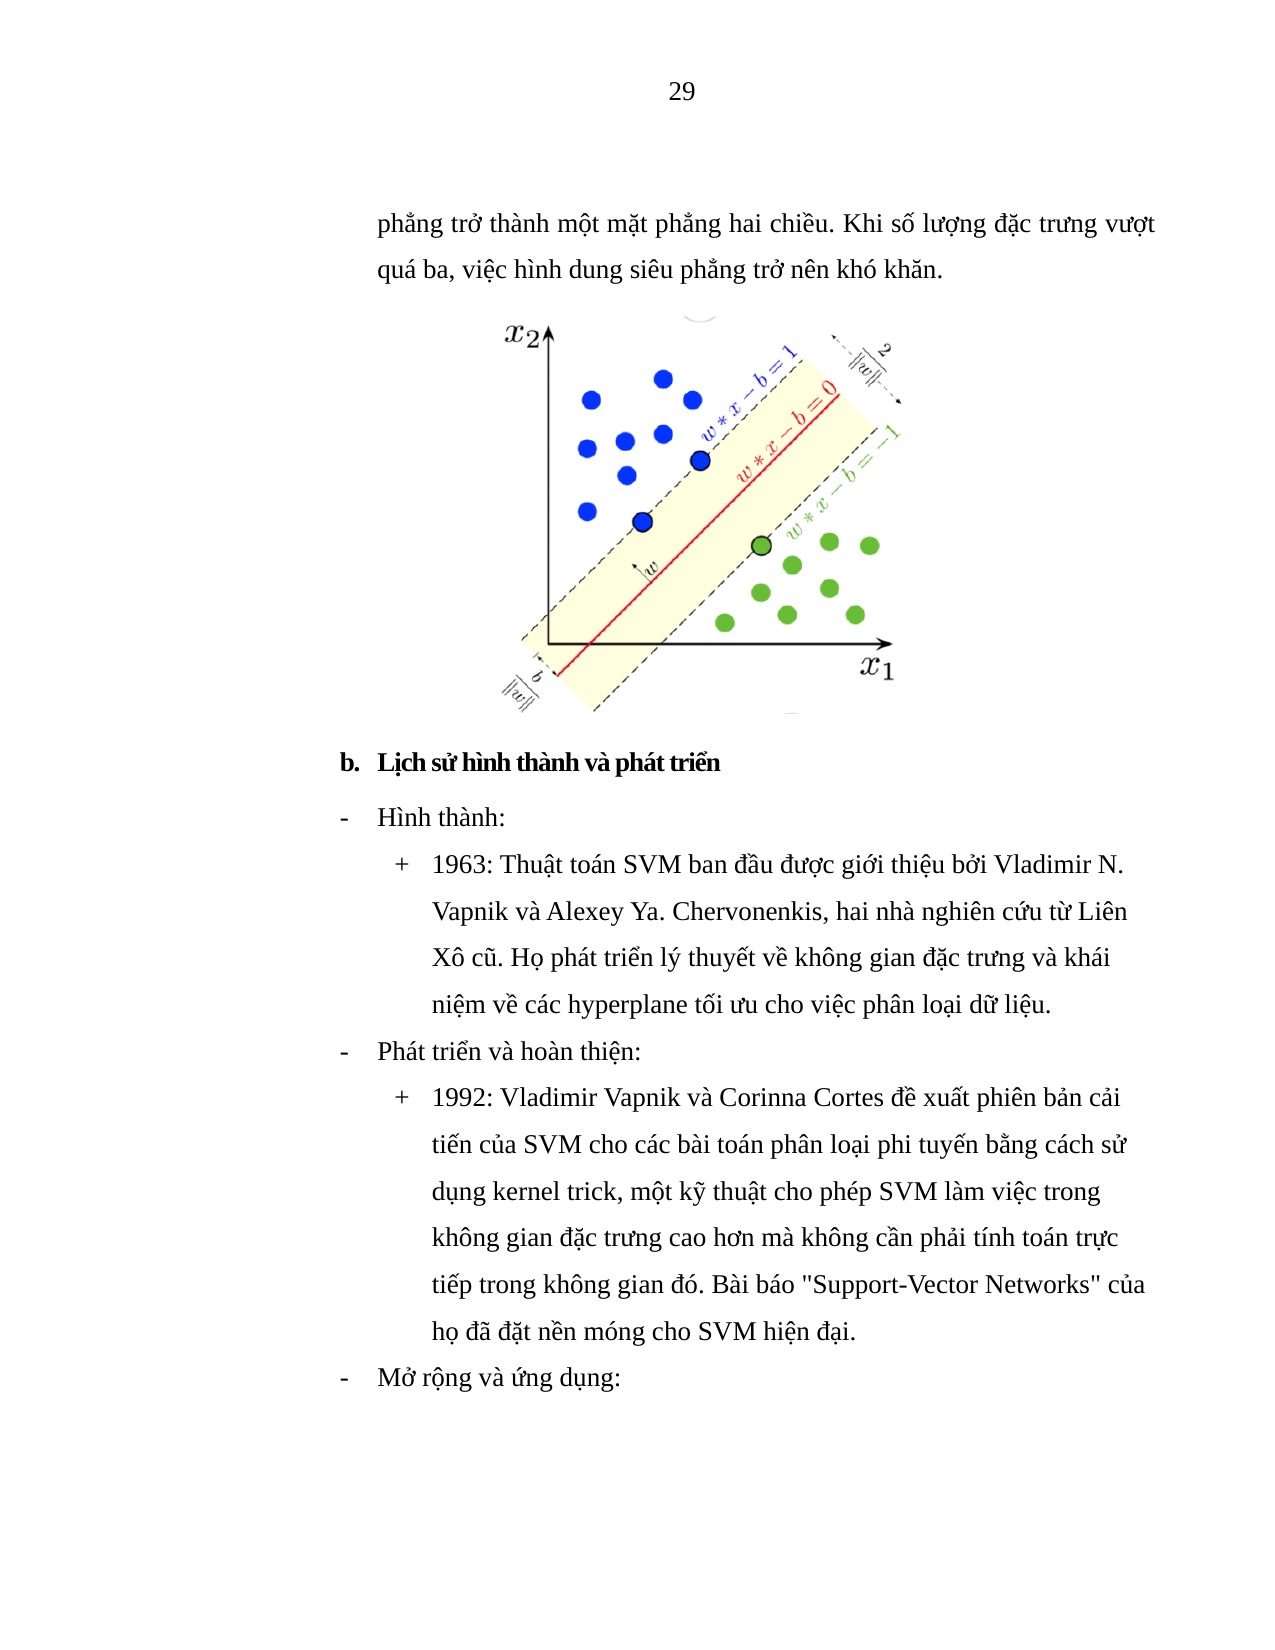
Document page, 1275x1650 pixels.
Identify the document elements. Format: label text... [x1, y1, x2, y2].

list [339, 207, 1157, 284]
list Mở rộng và ứng dụng: [339, 1361, 1157, 1392]
list Lịch sử hình thành và phát triển [339, 746, 1157, 777]
list Hình thành: [339, 801, 1157, 832]
list Phát triển và hoàn thiện: [339, 1034, 1157, 1066]
list 1992: Vladimir Vapnik và Corinna Cortes đề xuất phiên bản cải tiến của SVM cho các bài toán phân loại phi tuyến bằng cách sử dụng kernel trick, một kỹ thuật cho phép SVM làm việc trong không gian đặc trưng cao hơn mà không cần phải tính toán trực tiếp trong không gian đó. Bài báo "Support-Vector Networks" của họ đã đặt nền móng cho SVM hiện đại. [394, 1081, 1157, 1346]
picture [481, 316, 927, 714]
list 1963: Thuật toán SVM ban đầu được giới thiệu bởi Vladimir N. Vapnik và Alexey Ya. Chervonenkis, hai nhà nghiên cứu từ Liên Xô cũ. Họ phát triển lý thuyết về không gian đặc trưng và khái niệm về các hyperplane tối ưu cho việc phân loại dữ liệu. [394, 848, 1157, 1019]
